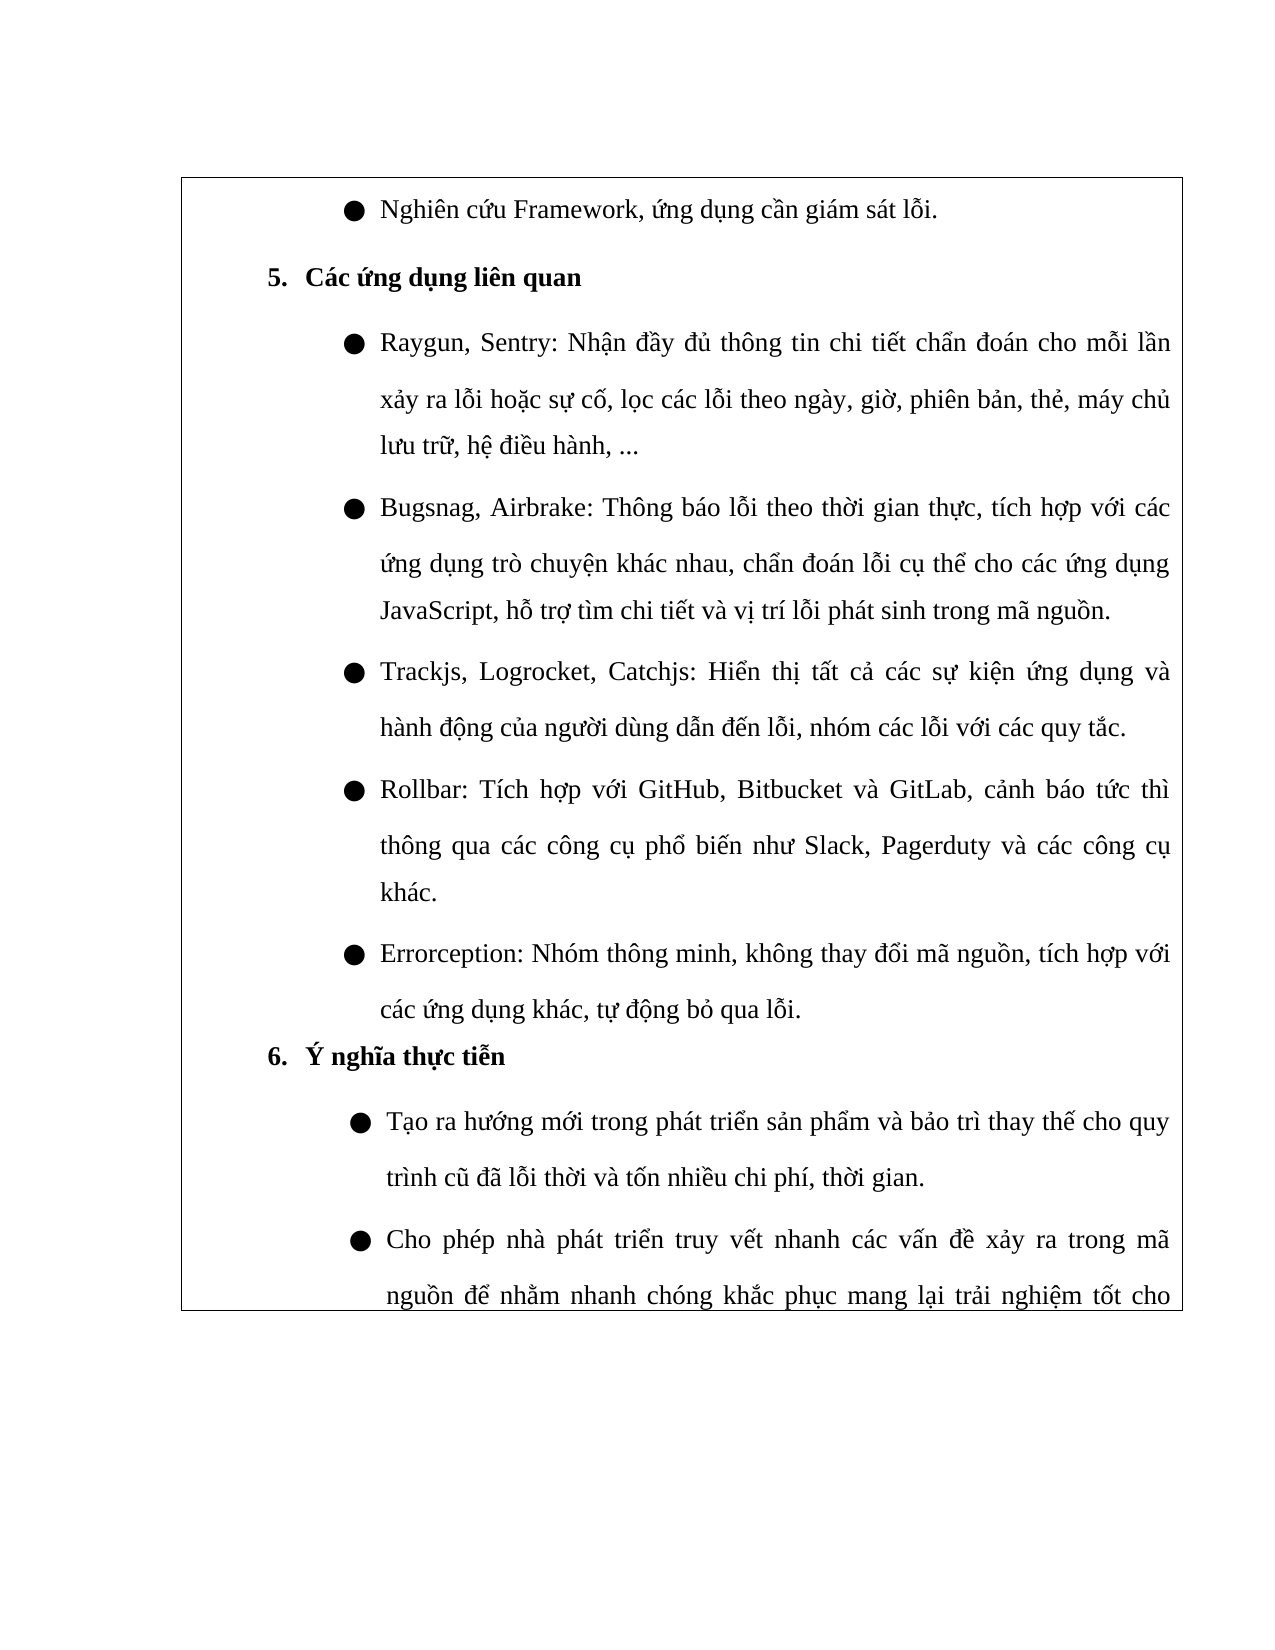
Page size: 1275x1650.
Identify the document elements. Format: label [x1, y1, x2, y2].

table_cell [182, 178, 1182, 1310]
